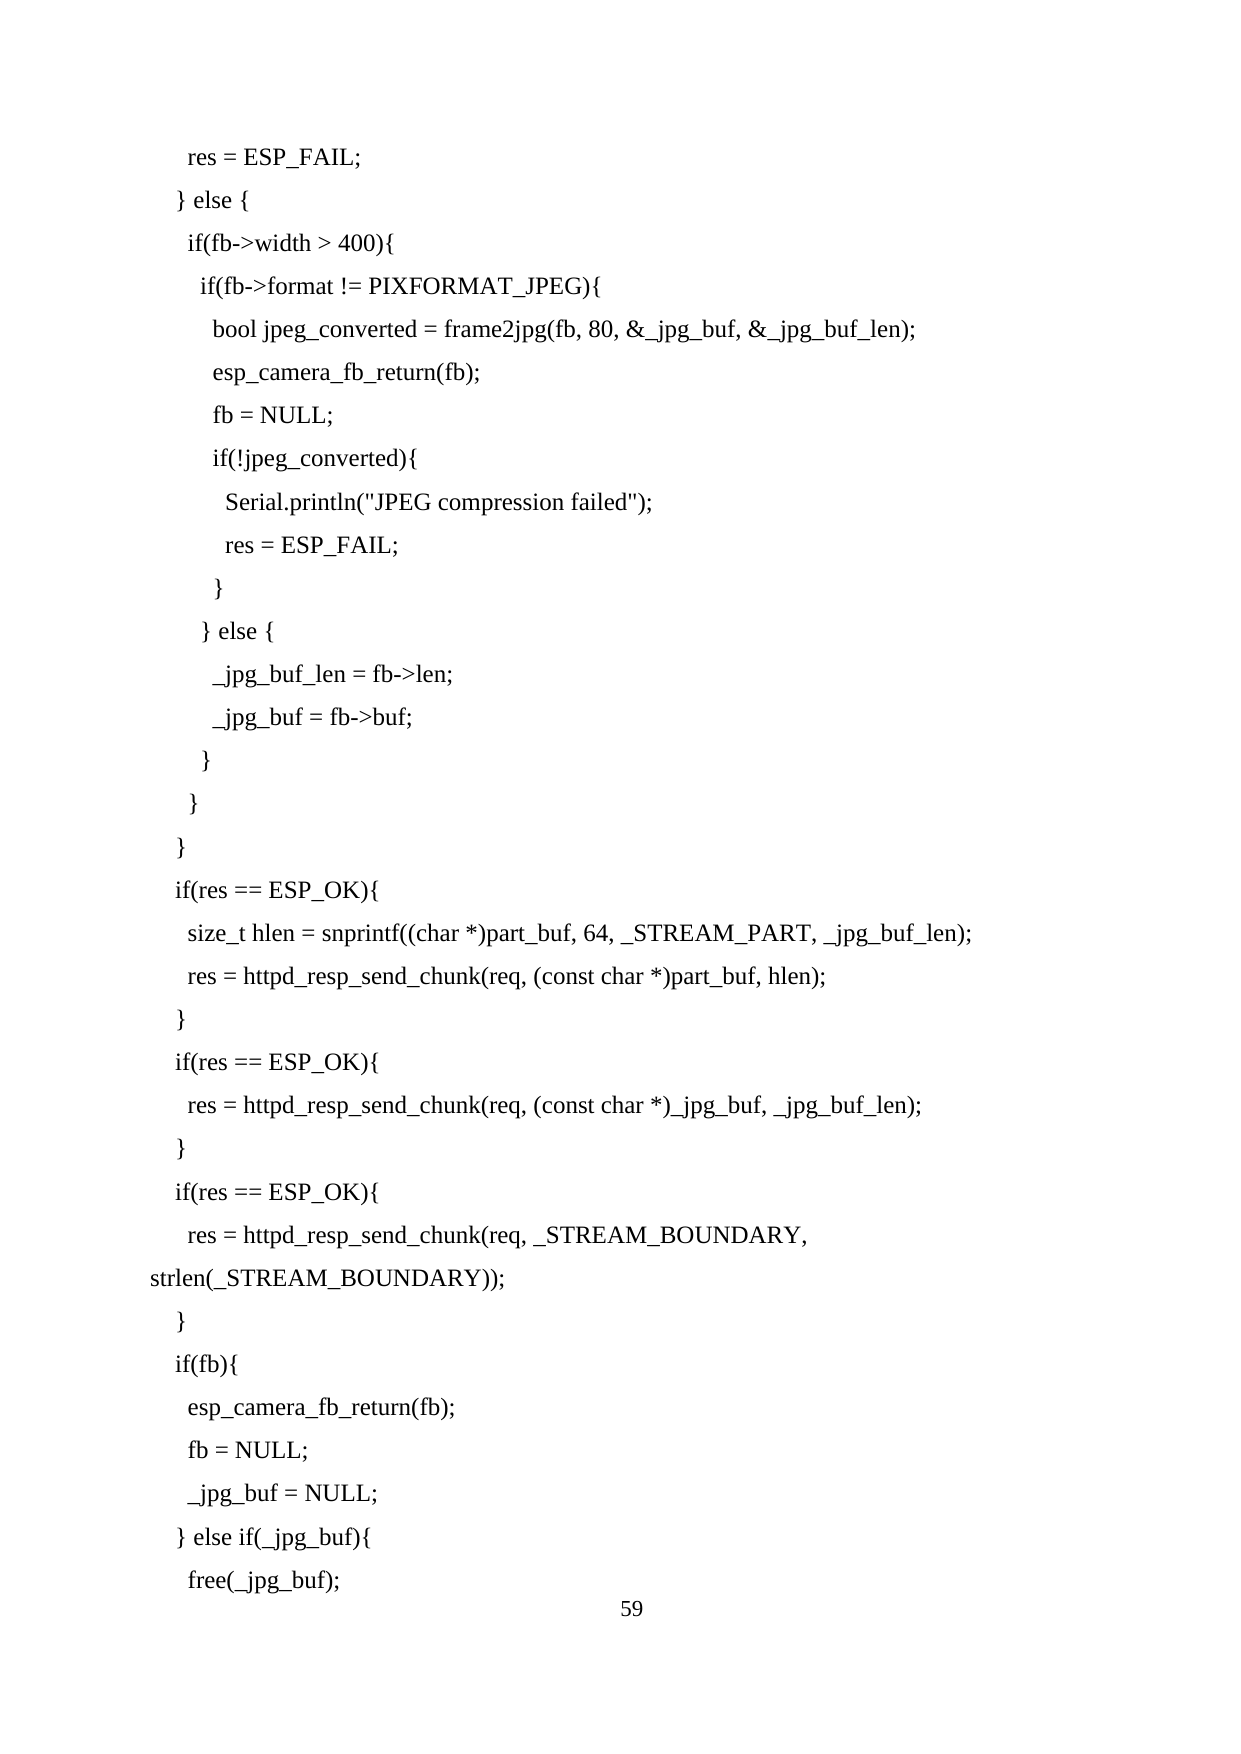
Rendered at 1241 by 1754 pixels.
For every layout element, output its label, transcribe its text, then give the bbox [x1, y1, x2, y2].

text res = ESP_FAIL; [112, 142, 1091, 170]
text res = httpd_resp_send_chunk(req, (const char *)_jpg_buf, _jpg_buf_len); [112, 1090, 1091, 1119]
text } [112, 788, 1091, 817]
text res = httpd_resp_send_chunk(req, _STREAM_BOUNDARY, strlen(_STREAM_BOUNDARY)); [150, 1220, 1091, 1292]
text } [112, 1133, 1091, 1162]
text _jpg_buf = NULL; [112, 1478, 1091, 1507]
text bool jpeg_converted = frame2jpg(fb, 80, &_jpg_buf, &_jpg_buf_len); [112, 314, 1091, 343]
text res = httpd_resp_send_chunk(req, (const char *)part_buf, hlen); [112, 961, 1091, 990]
text fb = NULL; [112, 1435, 1091, 1464]
text free(_jpg_buf); [112, 1565, 1091, 1593]
text if(fb->width > 400){ [112, 228, 1091, 257]
text esp_camera_fb_return(fb); [112, 1392, 1091, 1421]
text } else if(_jpg_buf){ [112, 1522, 1091, 1550]
text } [112, 1004, 1091, 1033]
text Serial.println("JPEG compression failed"); [112, 487, 1091, 515]
text } [112, 1306, 1091, 1335]
text esp_camera_fb_return(fb); [112, 357, 1091, 386]
text } [112, 832, 1091, 860]
text } [112, 573, 1091, 602]
text } [112, 745, 1091, 774]
text res = ESP_FAIL; [112, 530, 1091, 558]
text if(fb->format != PIXFORMAT_JPEG){ [112, 271, 1091, 300]
text if(res == ESP_OK){ [112, 1047, 1091, 1076]
text _jpg_buf = fb->buf; [112, 702, 1091, 731]
text fb = NULL; [112, 400, 1091, 429]
text if(!jpeg_converted){ [112, 443, 1091, 472]
text _jpg_buf_len = fb->len; [112, 659, 1091, 688]
text } else { [112, 616, 1091, 645]
text size_t hlen = snprintf((char *)part_buf, 64, _STREAM_PART, _jpg_buf_len); [112, 918, 1091, 947]
text if(fb){ [112, 1349, 1091, 1378]
text if(res == ESP_OK){ [112, 875, 1091, 903]
text if(res == ESP_OK){ [112, 1177, 1091, 1205]
text } else { [112, 185, 1091, 213]
